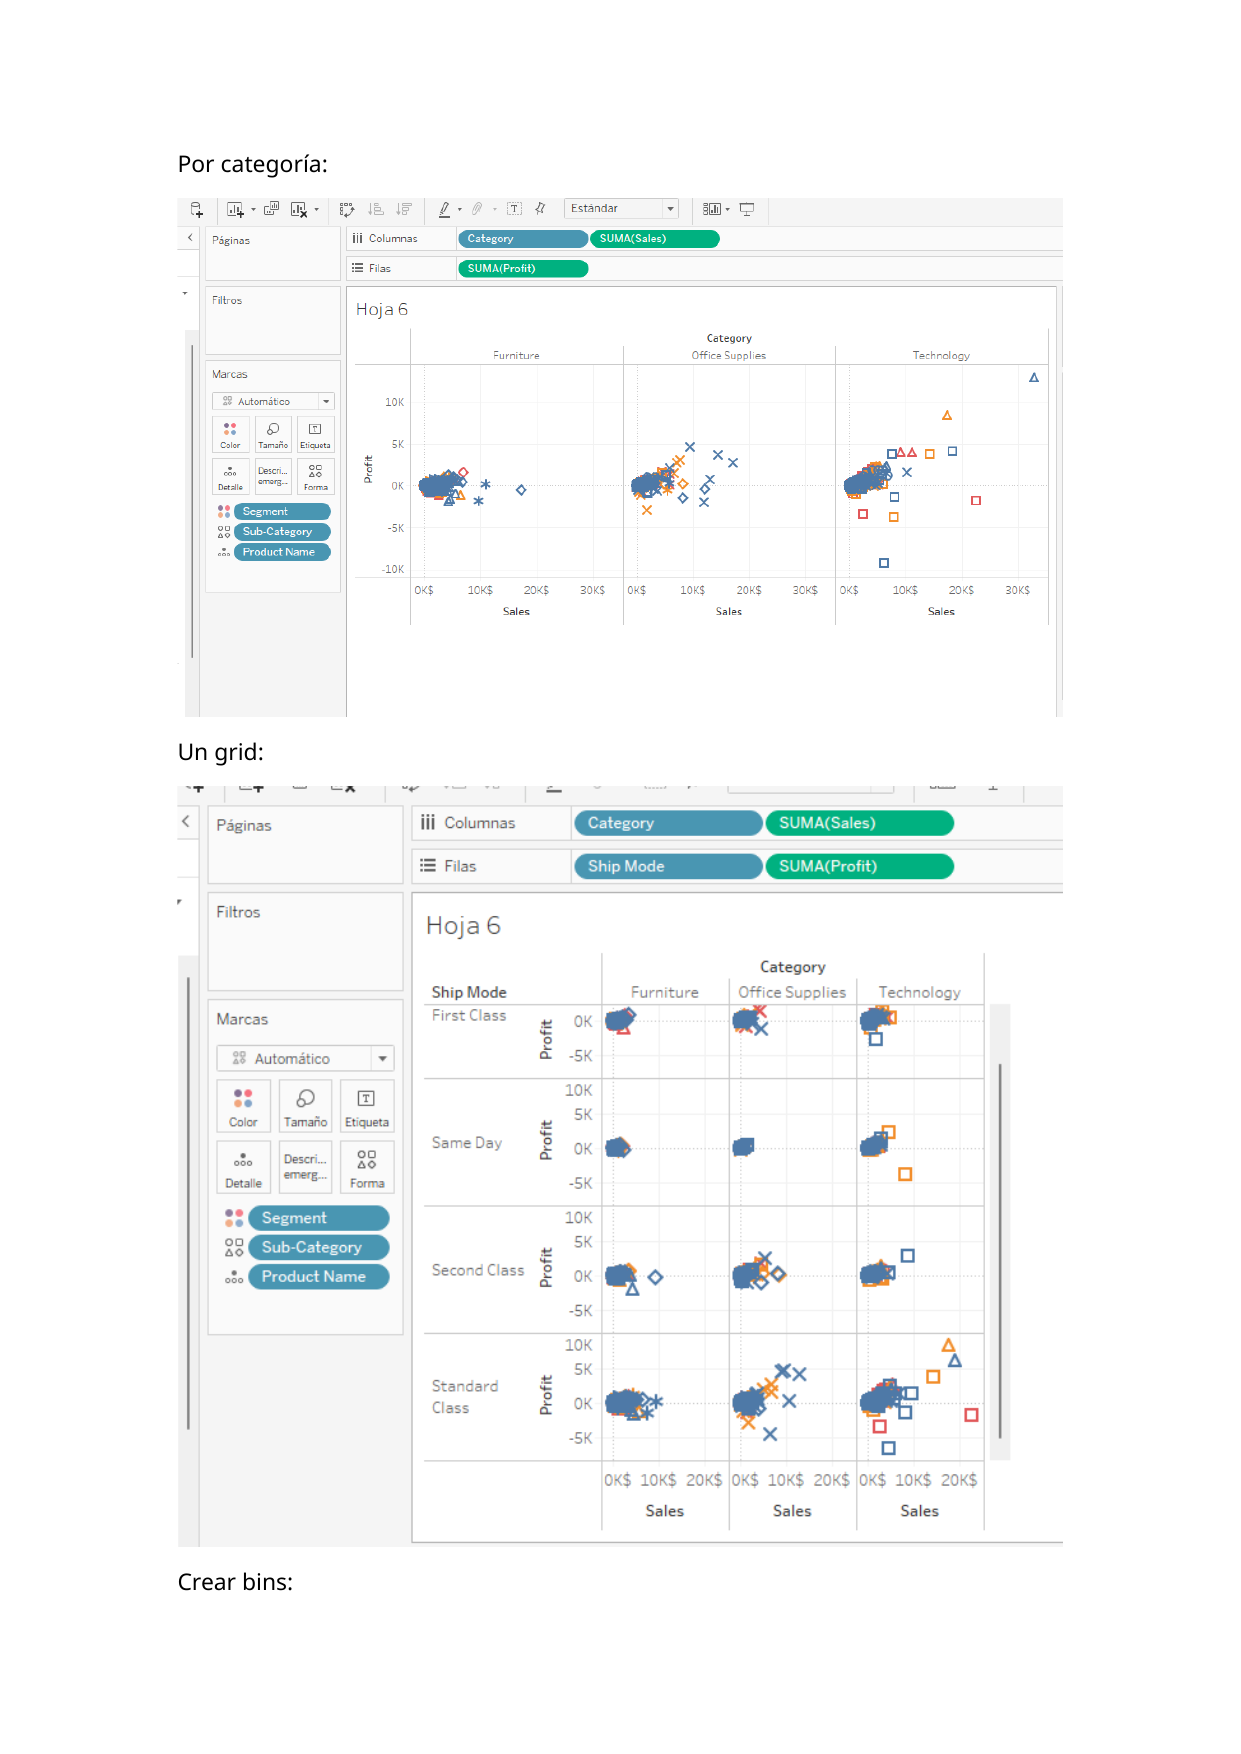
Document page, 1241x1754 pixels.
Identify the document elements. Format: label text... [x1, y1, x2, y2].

picture [177, 786, 1063, 1547]
picture [177, 198, 1063, 717]
text Crear bins: [177, 1566, 1063, 1597]
text Por categoría: [177, 148, 1063, 179]
text Un grid: [177, 736, 1063, 767]
